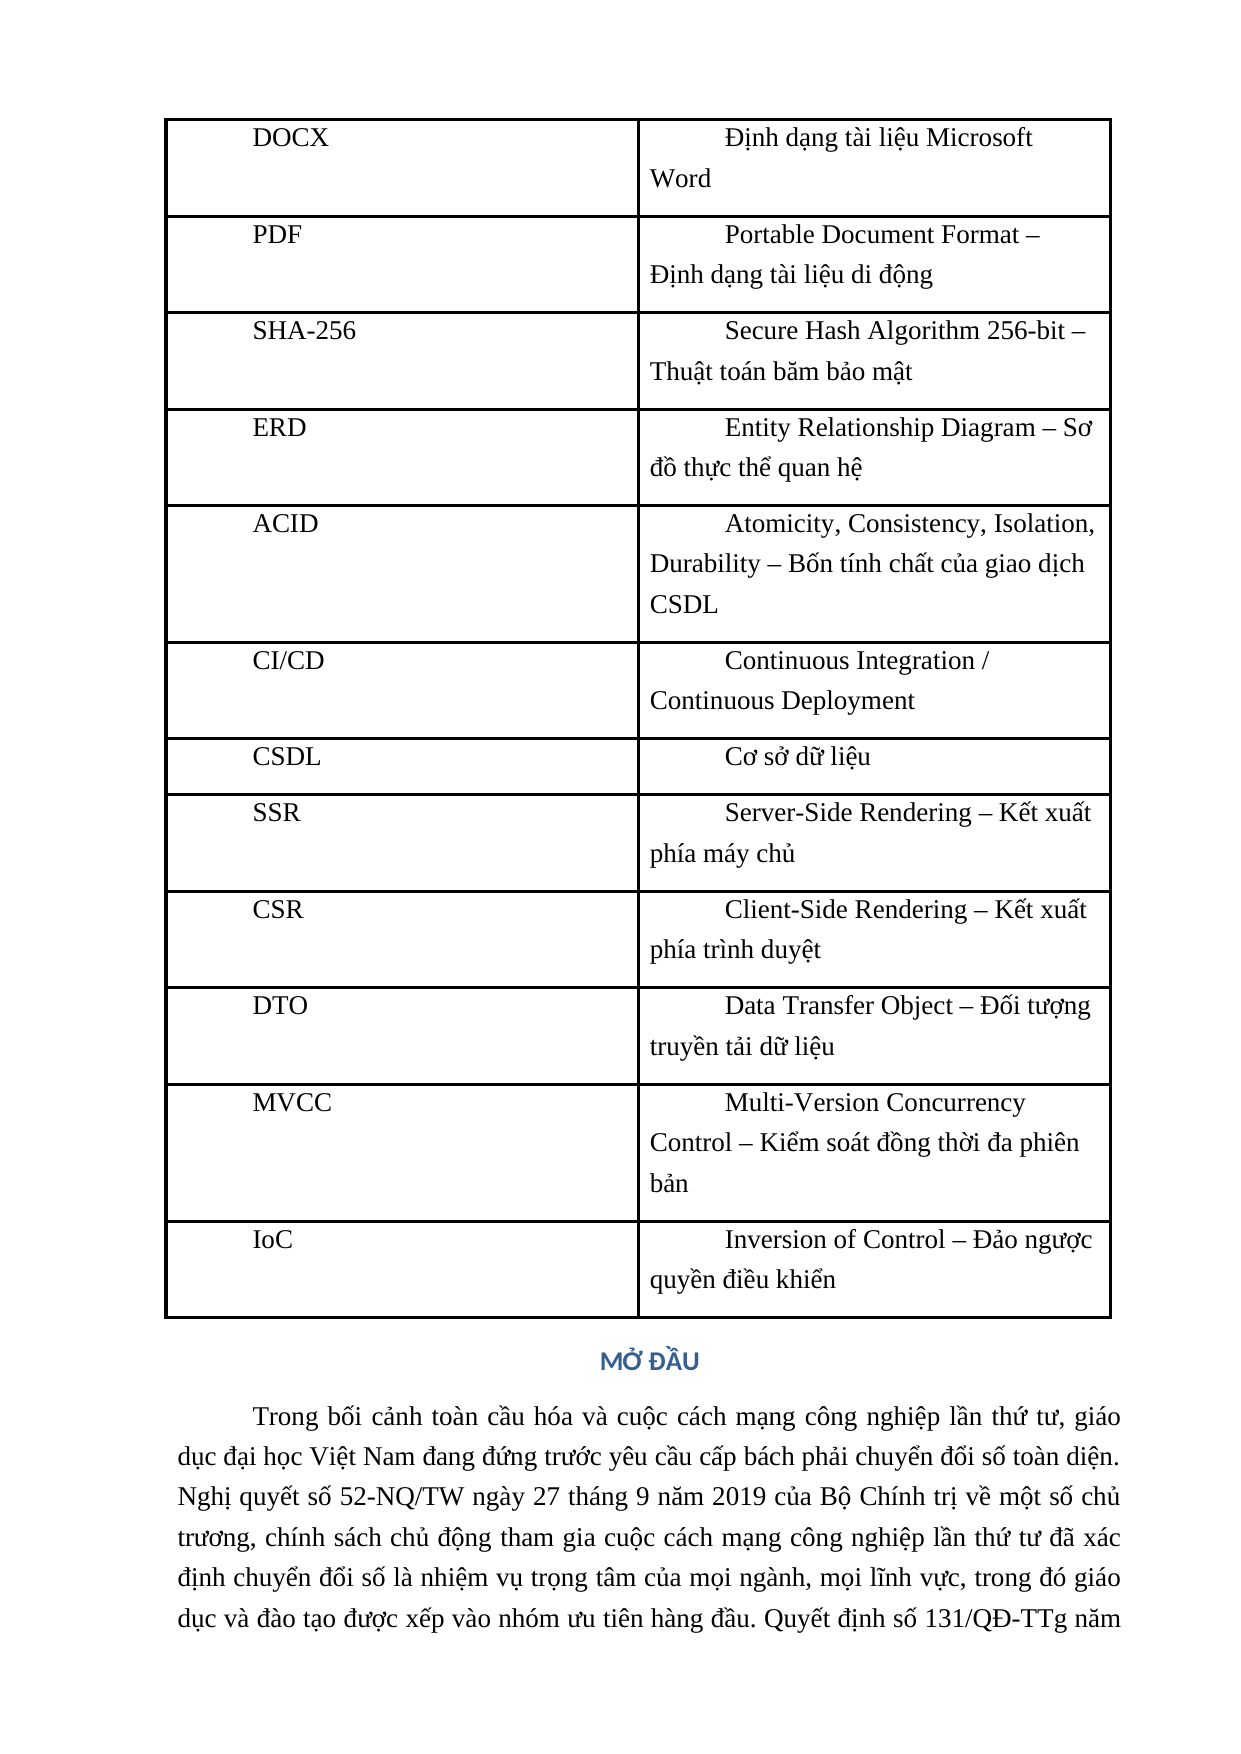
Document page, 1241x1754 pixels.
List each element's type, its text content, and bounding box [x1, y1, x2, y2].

table_cell DTO [168, 989, 637, 1083]
table_cell PDF [168, 218, 637, 311]
table_cell DOCX [168, 121, 637, 214]
table_cell CSR [168, 893, 637, 986]
table_cell Định dạng tài liệu Microsoft Word [640, 121, 1109, 214]
table_cell Server-Side Rendering – Kết xuất phía máy chủ [640, 796, 1109, 890]
table_cell MVCC [168, 1086, 637, 1219]
table_cell Data Transfer Object – Đối tượng truyền tải dữ liệu [640, 989, 1109, 1083]
table_cell Client-Side Rendering – Kết xuất phía trình duyệt [640, 893, 1109, 986]
table_cell Entity Relationship Diagram – Sơ đồ thực thể quan hệ [640, 411, 1109, 504]
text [177, 1399, 1122, 1633]
table_cell CSDL [168, 740, 637, 793]
table_cell Secure Hash Algorithm 256-bit – Thuật toán băm bảo mật [640, 314, 1109, 407]
table_cell SHA-256 [168, 314, 637, 407]
table_cell Multi-Version Concurrency Control – Kiểm soát đồng thời đa phiên bản [640, 1086, 1109, 1219]
subtitle MỞ ĐẦU [177, 1344, 1122, 1377]
table_cell Inversion of Control – Đảo ngược quyền điều khiển [640, 1223, 1109, 1316]
table_cell Atomicity, Consistency, Isolation, Durability – Bốn tính chất của giao dịch CSDL [640, 507, 1109, 641]
table_cell IoC [168, 1223, 637, 1316]
table_cell ERD [168, 411, 637, 504]
table_cell Cơ sở dữ liệu [640, 740, 1109, 793]
table_cell CI/CD [168, 644, 637, 737]
table_cell ACID [168, 507, 637, 641]
table_cell SSR [168, 796, 637, 890]
table_cell Continuous Integration / Continuous Deployment [640, 644, 1109, 737]
table_cell Portable Document Format – Định dạng tài liệu di động [640, 218, 1109, 311]
